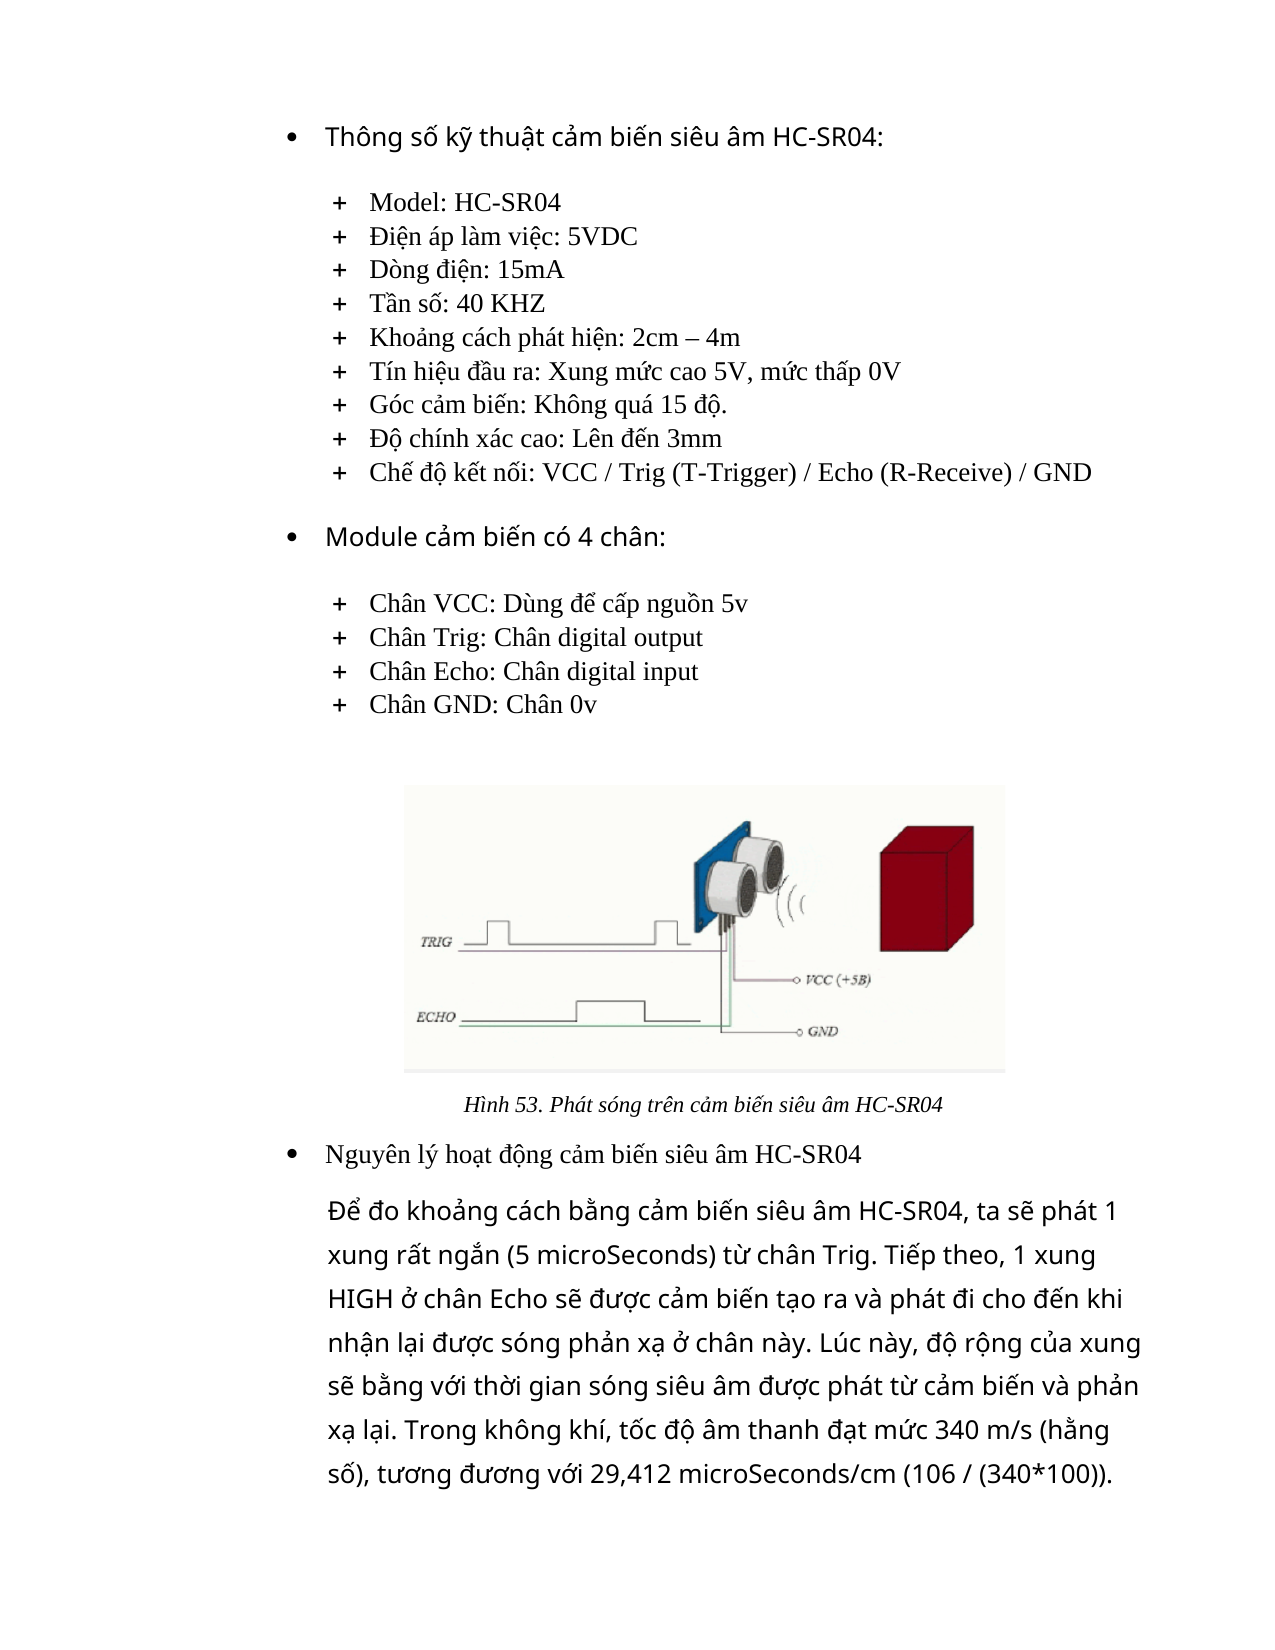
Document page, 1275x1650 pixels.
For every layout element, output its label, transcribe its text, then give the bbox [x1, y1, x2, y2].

text Hình . Phát sóng trên cảm biến siêu âm HC-SR04 [212, 1091, 1157, 1118]
list Tần số: 40 KHZ [332, 287, 1157, 319]
list Góc cảm biến: Không quá 15 độ. [332, 389, 1157, 420]
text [327, 1185, 1157, 1491]
list Nguyên lý hoạt động cảm biến siêu âm HC-SR04 [287, 1138, 1157, 1170]
list Tín hiệu đầu ra: Xung mức cao 5V, mức thấp 0V [332, 355, 1157, 386]
list Độ chính xác cao: Lên đến 3mm [332, 422, 1157, 454]
list Chân Echo: Chân digital input [332, 654, 1157, 686]
picture [403, 781, 1006, 1073]
list Thông số kỹ thuật cảm biến siêu âm HC-SR04: [287, 118, 1157, 154]
list Dòng điện: 15mA [332, 254, 1157, 285]
list Chân GND: Chân 0v [332, 688, 1157, 719]
list Chân Trig: Chân digital output [332, 621, 1157, 652]
list Điện áp làm việc: 5VDC [332, 220, 1157, 251]
list Khoảng cách phát hiện: 2cm – 4m [332, 321, 1157, 352]
list Chân VCC: Dùng để cấp nguồn 5v [332, 587, 1157, 618]
list Model: HC-SR04 [332, 186, 1157, 217]
list Chế độ kết nối: VCC / Trig (T-Trigger) / Echo (R-Receive) / GND [332, 456, 1157, 487]
list Module cảm biến có 4 chân: [287, 519, 1157, 554]
